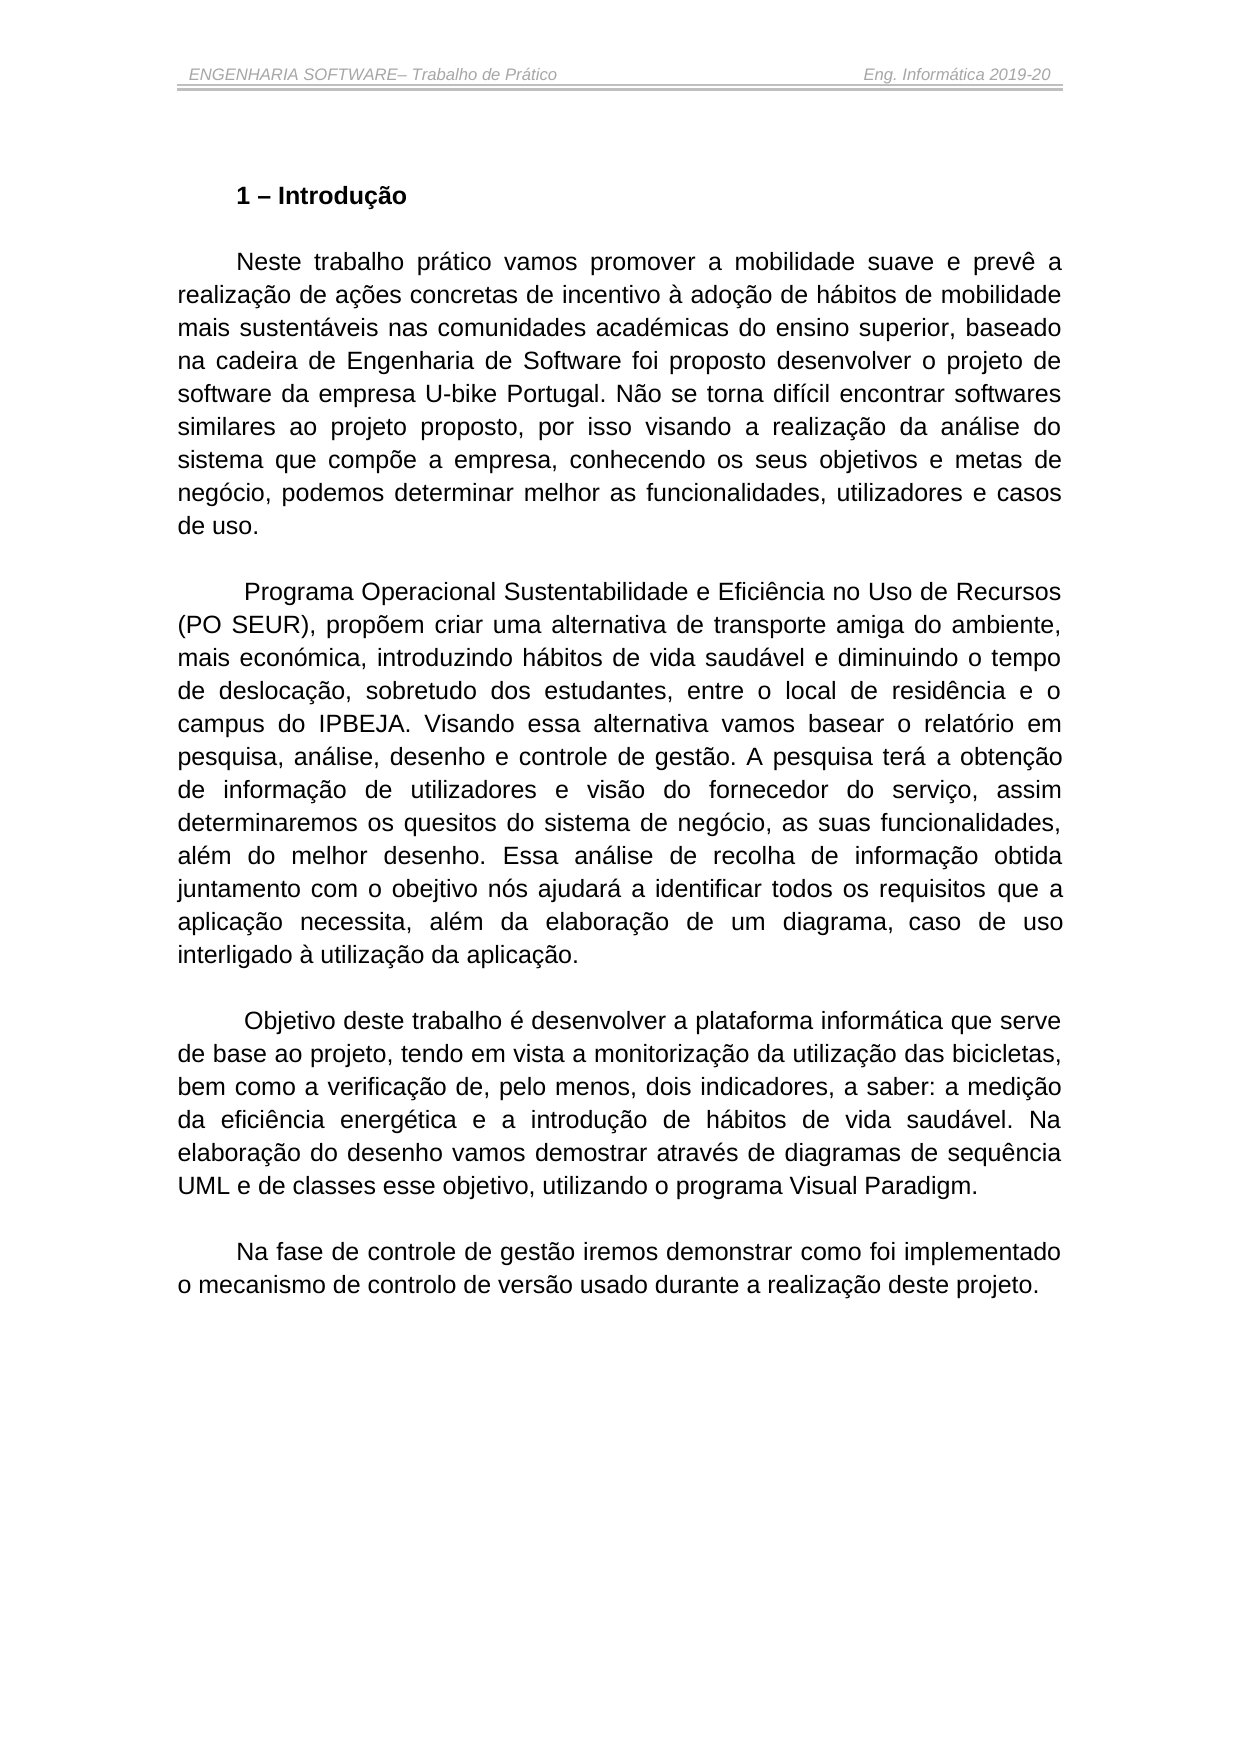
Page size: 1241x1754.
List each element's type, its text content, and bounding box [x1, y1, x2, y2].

text Neste trabalho prático vamos promover a mobilidade suave e prevê a realização de ações concretas de incentivo à adoção de hábitos de mobilidade mais sustentáveis nas comunidades académicas do ensino superior, baseado na cadeira de Engenharia de Software foi proposto desenvolver o projeto de software da empresa U-bike Portugal. Não se torna difícil encontrar softwares similares ao projeto proposto, por isso visando a realização da análise do sistema que compõe a empresa, conhecendo os seus objetivos e metas de negócio, podemos determinar melhor as funcionalidades, utilizadores e casos de uso. [177, 247, 1063, 539]
text Programa Operacional Sustentabilidade e Eficiência no Uso de Recursos (PO SEUR), propõem criar uma alternativa de transporte amiga do ambiente, mais económica, introduzindo hábitos de vida saudável e diminuindo o tempo de deslocação, sobretudo dos estudantes, entre o local de residência e o campus do IPBEJA. Visando essa alternativa vamos basear o relatório em pesquisa, análise, desenho e controle de gestão. A pesquisa terá a obtenção de informação de utilizadores e visão do fornecedor do serviço, assim determinaremos os quesitos do sistema de negócio, as suas funcionalidades, além do melhor desenho. Essa análise de recolha de informação obtida juntamento com o obejtivo nós ajudará a identificar todos os requisitos que a aplicação necessita, além da elaboração de um diagrama, caso de uso interligado à utilização da aplicação. [177, 577, 1063, 969]
text Objetivo deste trabalho é desenvolver a plataforma informática que serve de base ao projeto, tendo em vista a monitorização da utilização das bicicletas, bem como a verificação de, pelo menos, dois indicadores, a saber: a medição da eficiência energética e a introdução de hábitos de vida saudável. Na elaboração do desenho vamos demostrar através de diagramas de sequência UML e de classes esse objetivo, utilizando o programa Visual Paradigm. [177, 1006, 1063, 1200]
text Na fase de controle de gestão iremos demonstrar como foi implementado o mecanismo de controlo de versão usado durante a realização deste projeto. [177, 1237, 1063, 1299]
subtitle 1 – Introdução [177, 181, 1021, 209]
